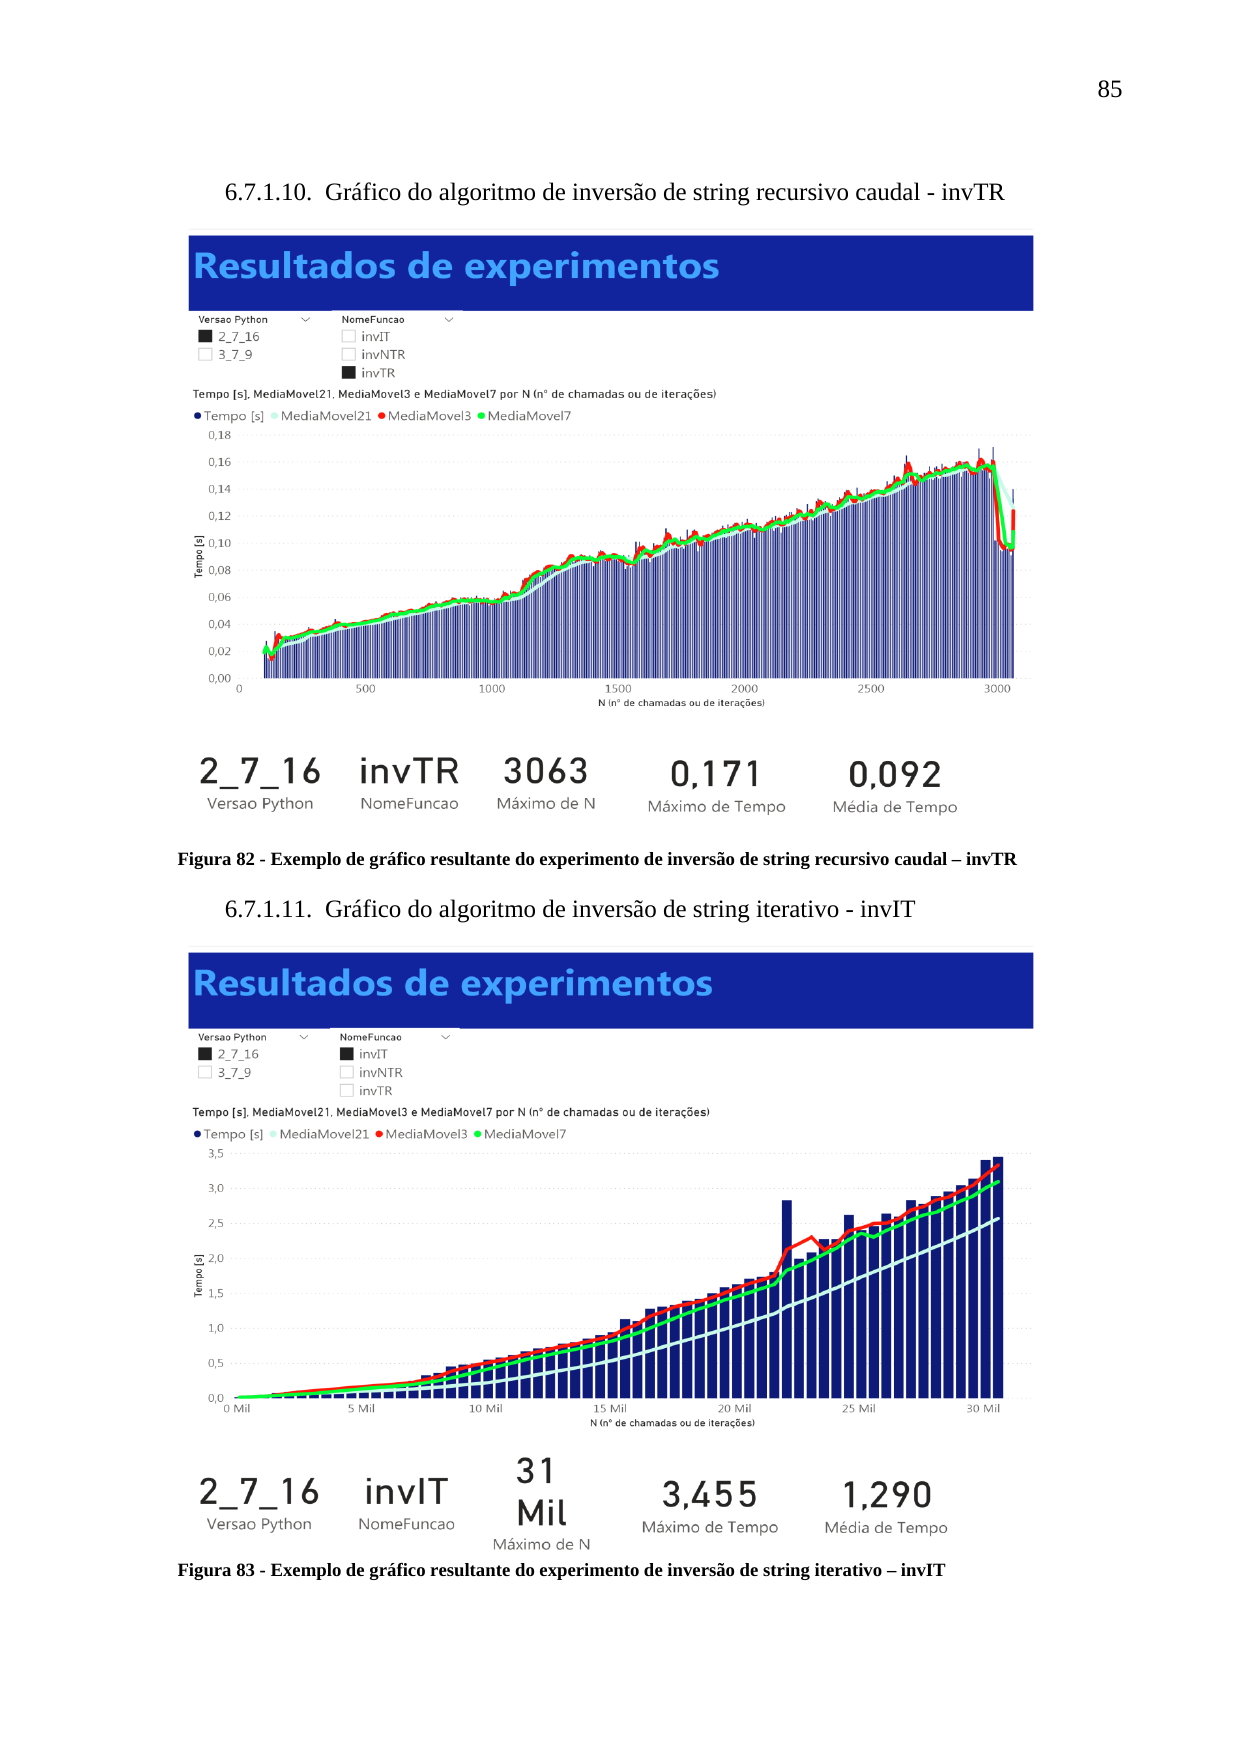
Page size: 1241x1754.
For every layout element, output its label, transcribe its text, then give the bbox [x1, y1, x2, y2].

picture [177, 935, 1034, 1559]
picture [177, 218, 1034, 820]
text Gráfico do algoritmo de inversão de string recursivo caudal - invTR [224, 177, 1122, 206]
text Gráfico do algoritmo de inversão de string iterativo - invIT [224, 894, 1122, 923]
text Figura 83 - Exemplo de gráfico resultante do experimento de inversão de string iterativo – invIT [177, 1559, 1122, 1581]
text Figura 82 - Exemplo de gráfico resultante do experimento de inversão de string recursivo caudal – invTR [177, 848, 1122, 869]
